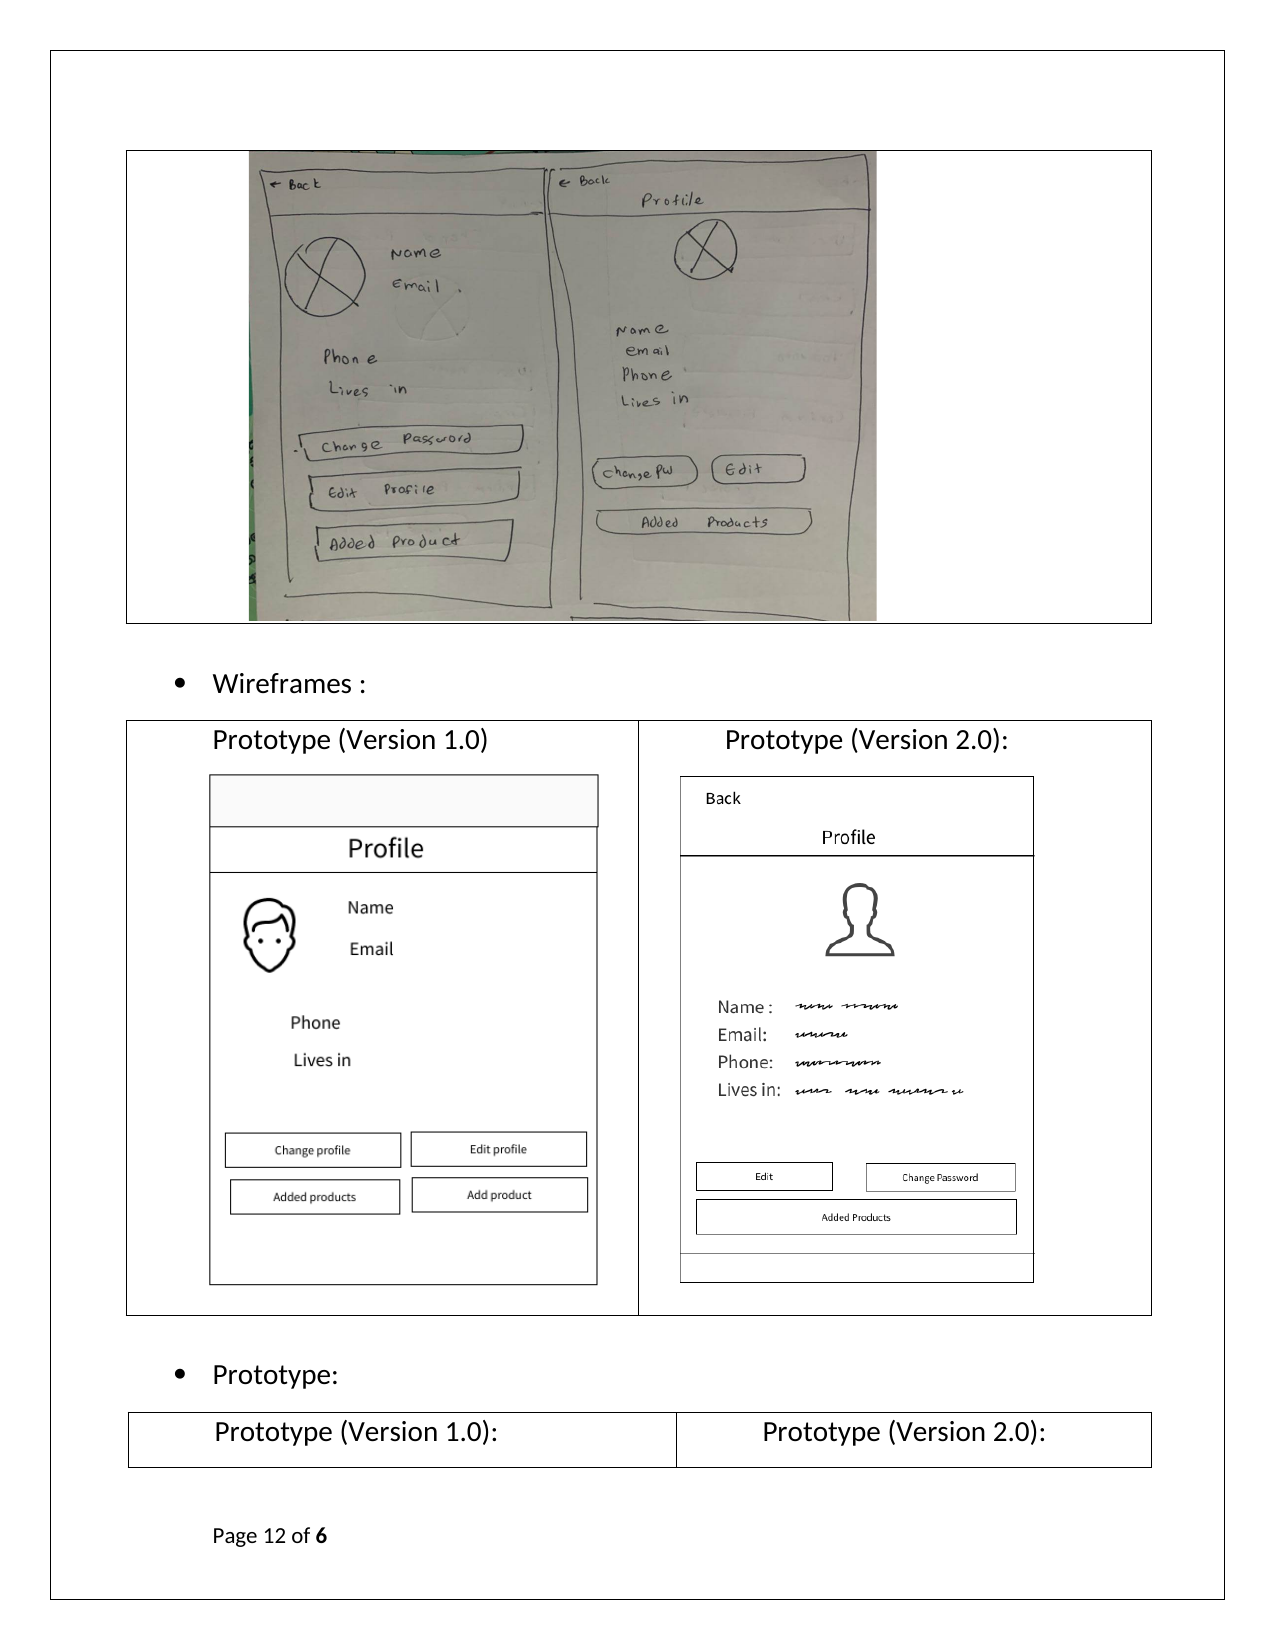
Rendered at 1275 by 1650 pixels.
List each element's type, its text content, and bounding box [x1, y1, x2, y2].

picture [649, 776, 1049, 1300]
list Wireframes : [175, 665, 1140, 701]
table_header Prototype (Version 2.0): [639, 721, 1151, 1314]
picture [248, 151, 876, 620]
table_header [129, 1413, 676, 1467]
list Prototype: [175, 1356, 1140, 1392]
table_header Prototype (Version 1.0) [127, 721, 638, 1314]
table_header [127, 151, 1151, 623]
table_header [677, 1413, 1151, 1467]
picture [173, 764, 612, 1315]
